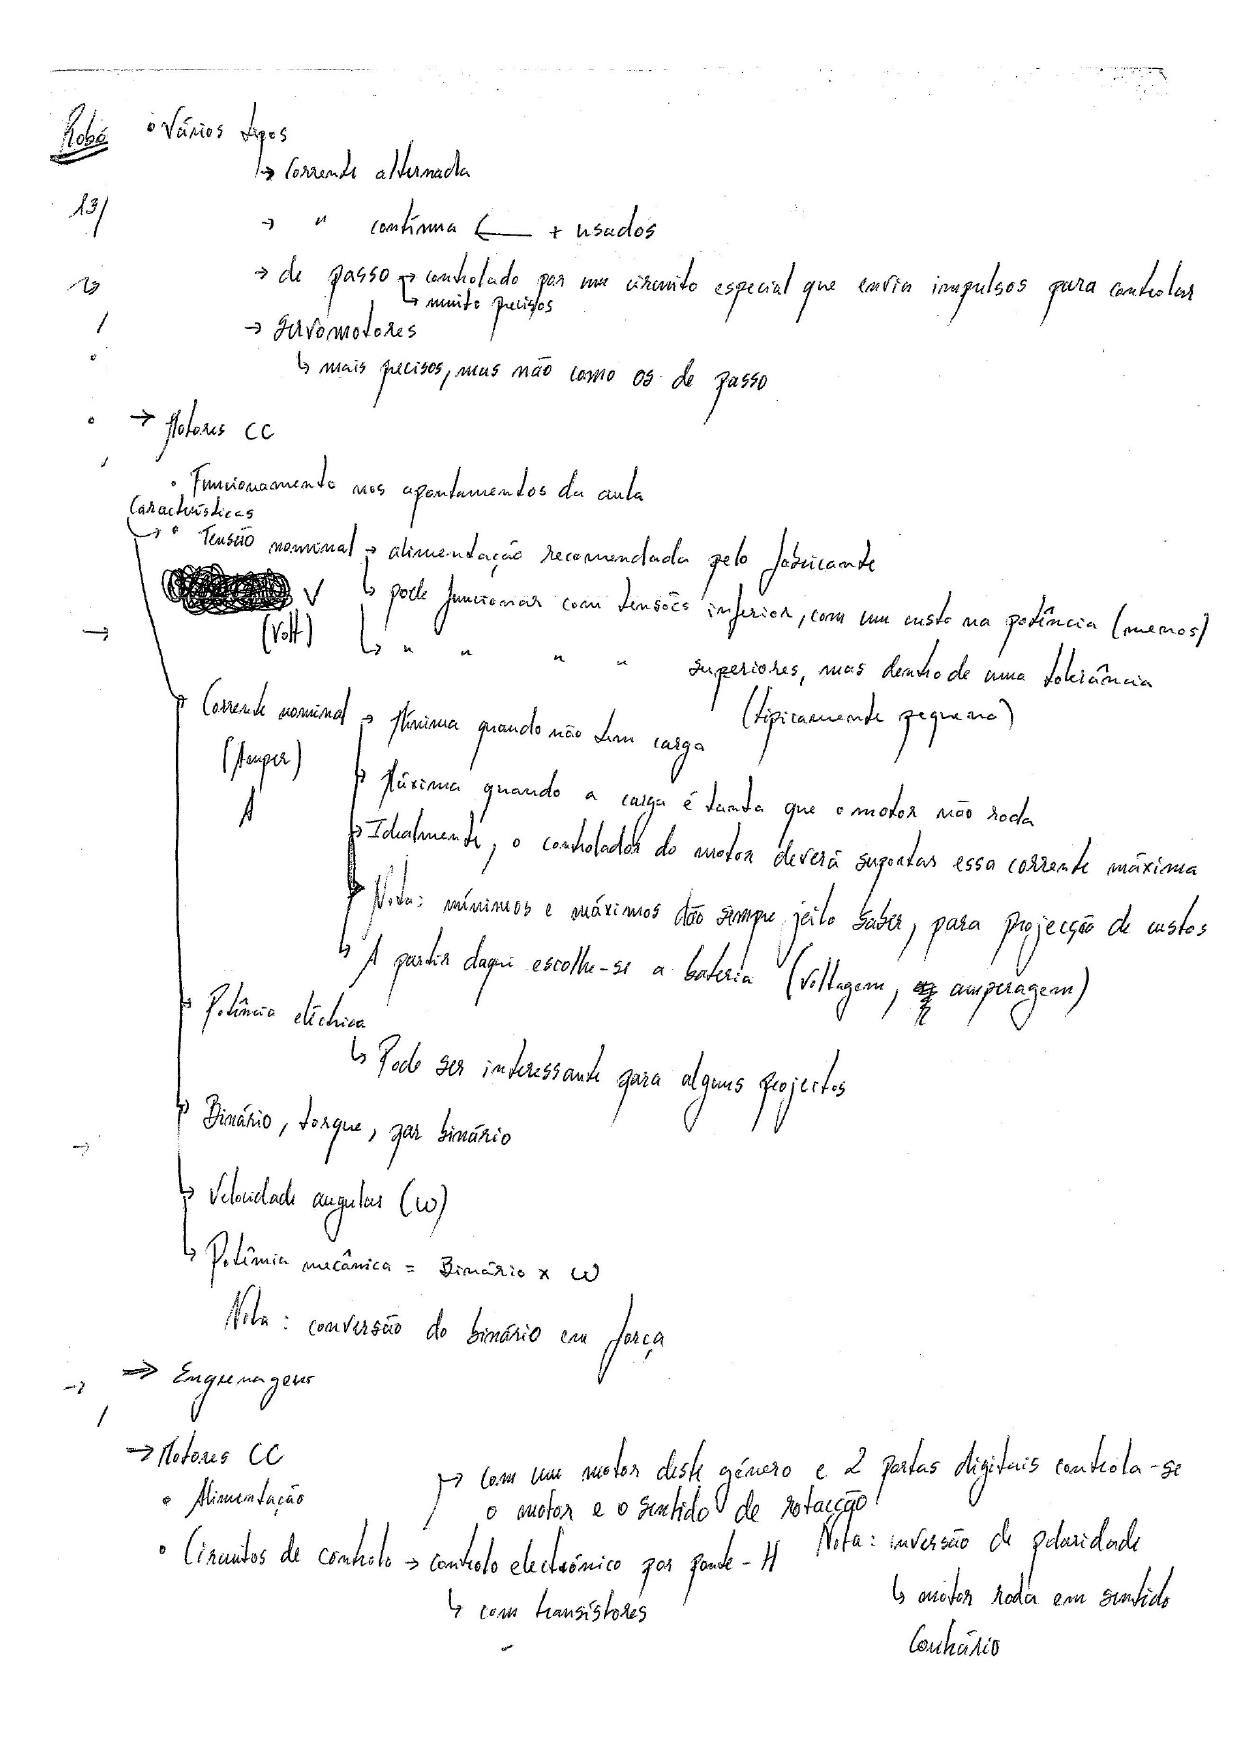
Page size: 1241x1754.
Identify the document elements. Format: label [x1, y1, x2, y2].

picture [48, 65, 1236, 1672]
